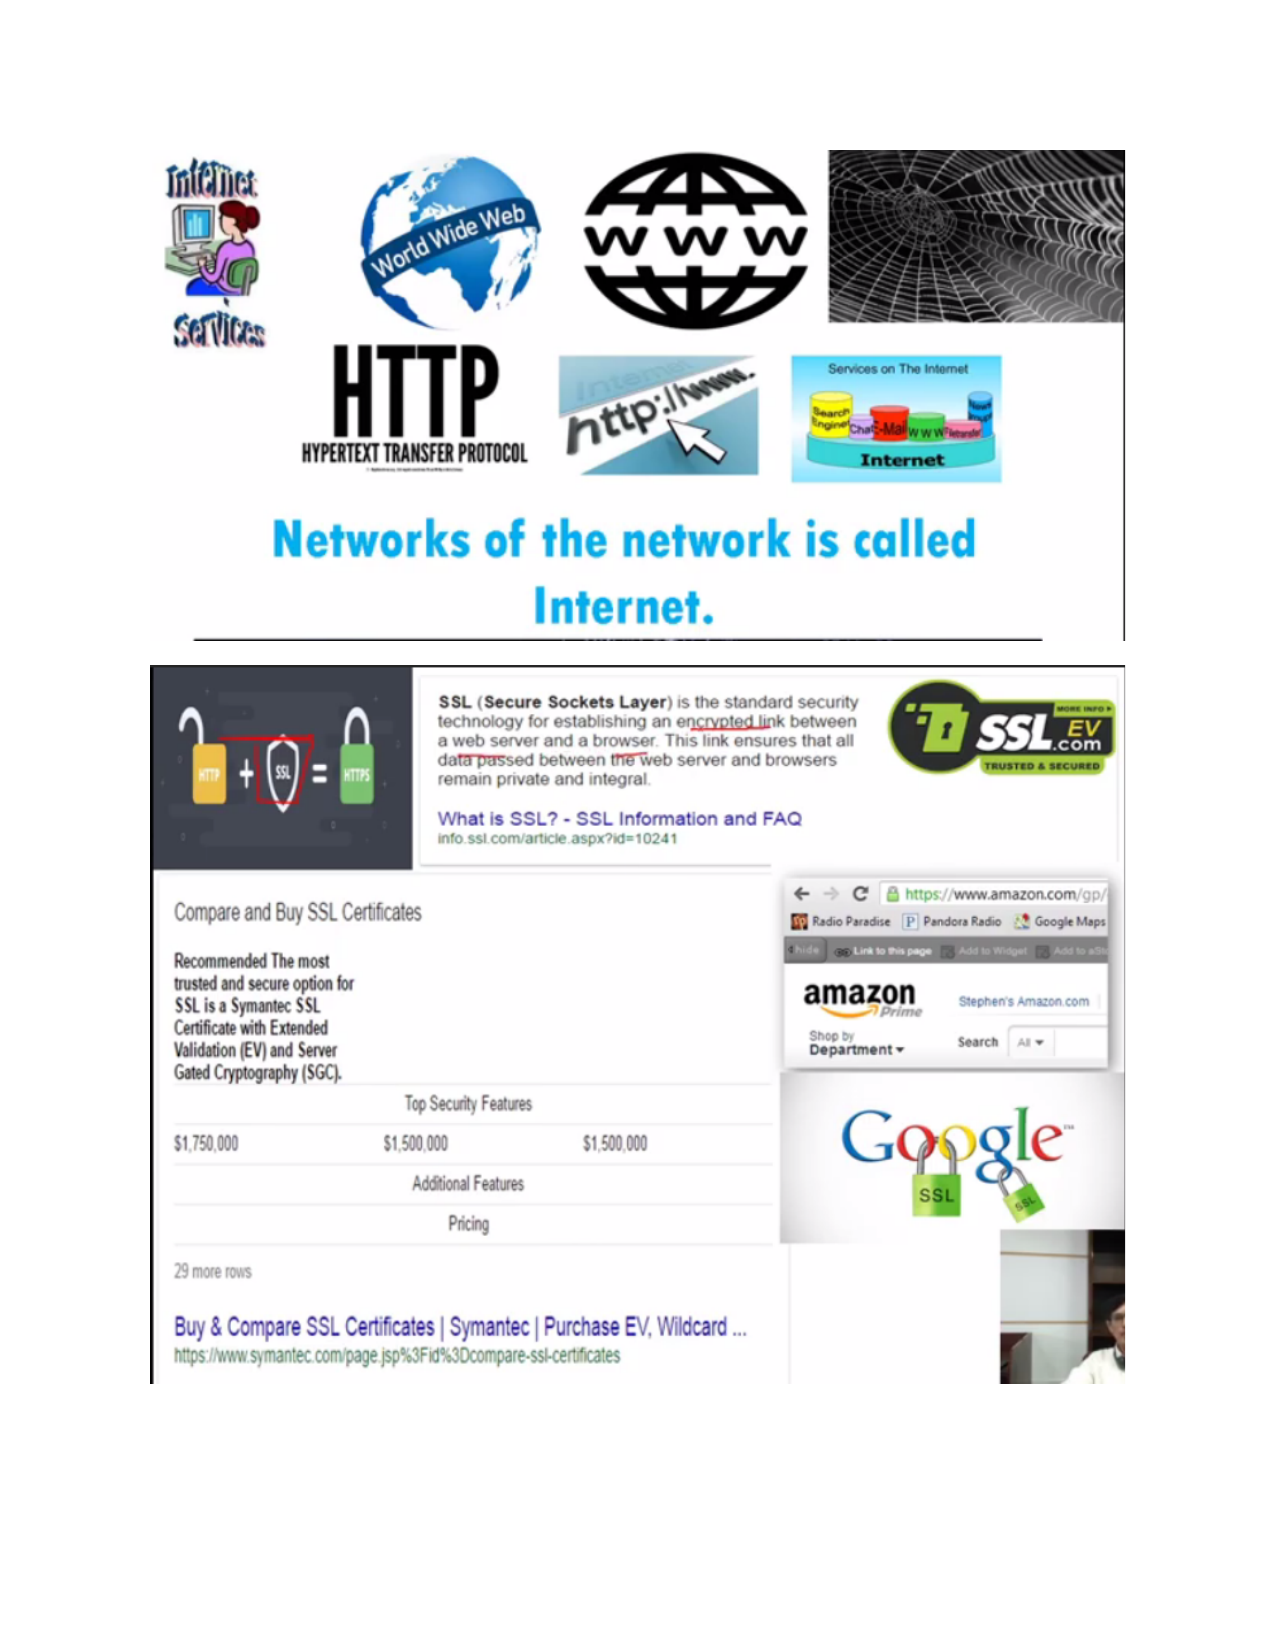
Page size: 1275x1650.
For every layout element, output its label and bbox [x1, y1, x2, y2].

picture [150, 150, 1125, 641]
picture [150, 665, 1125, 1384]
